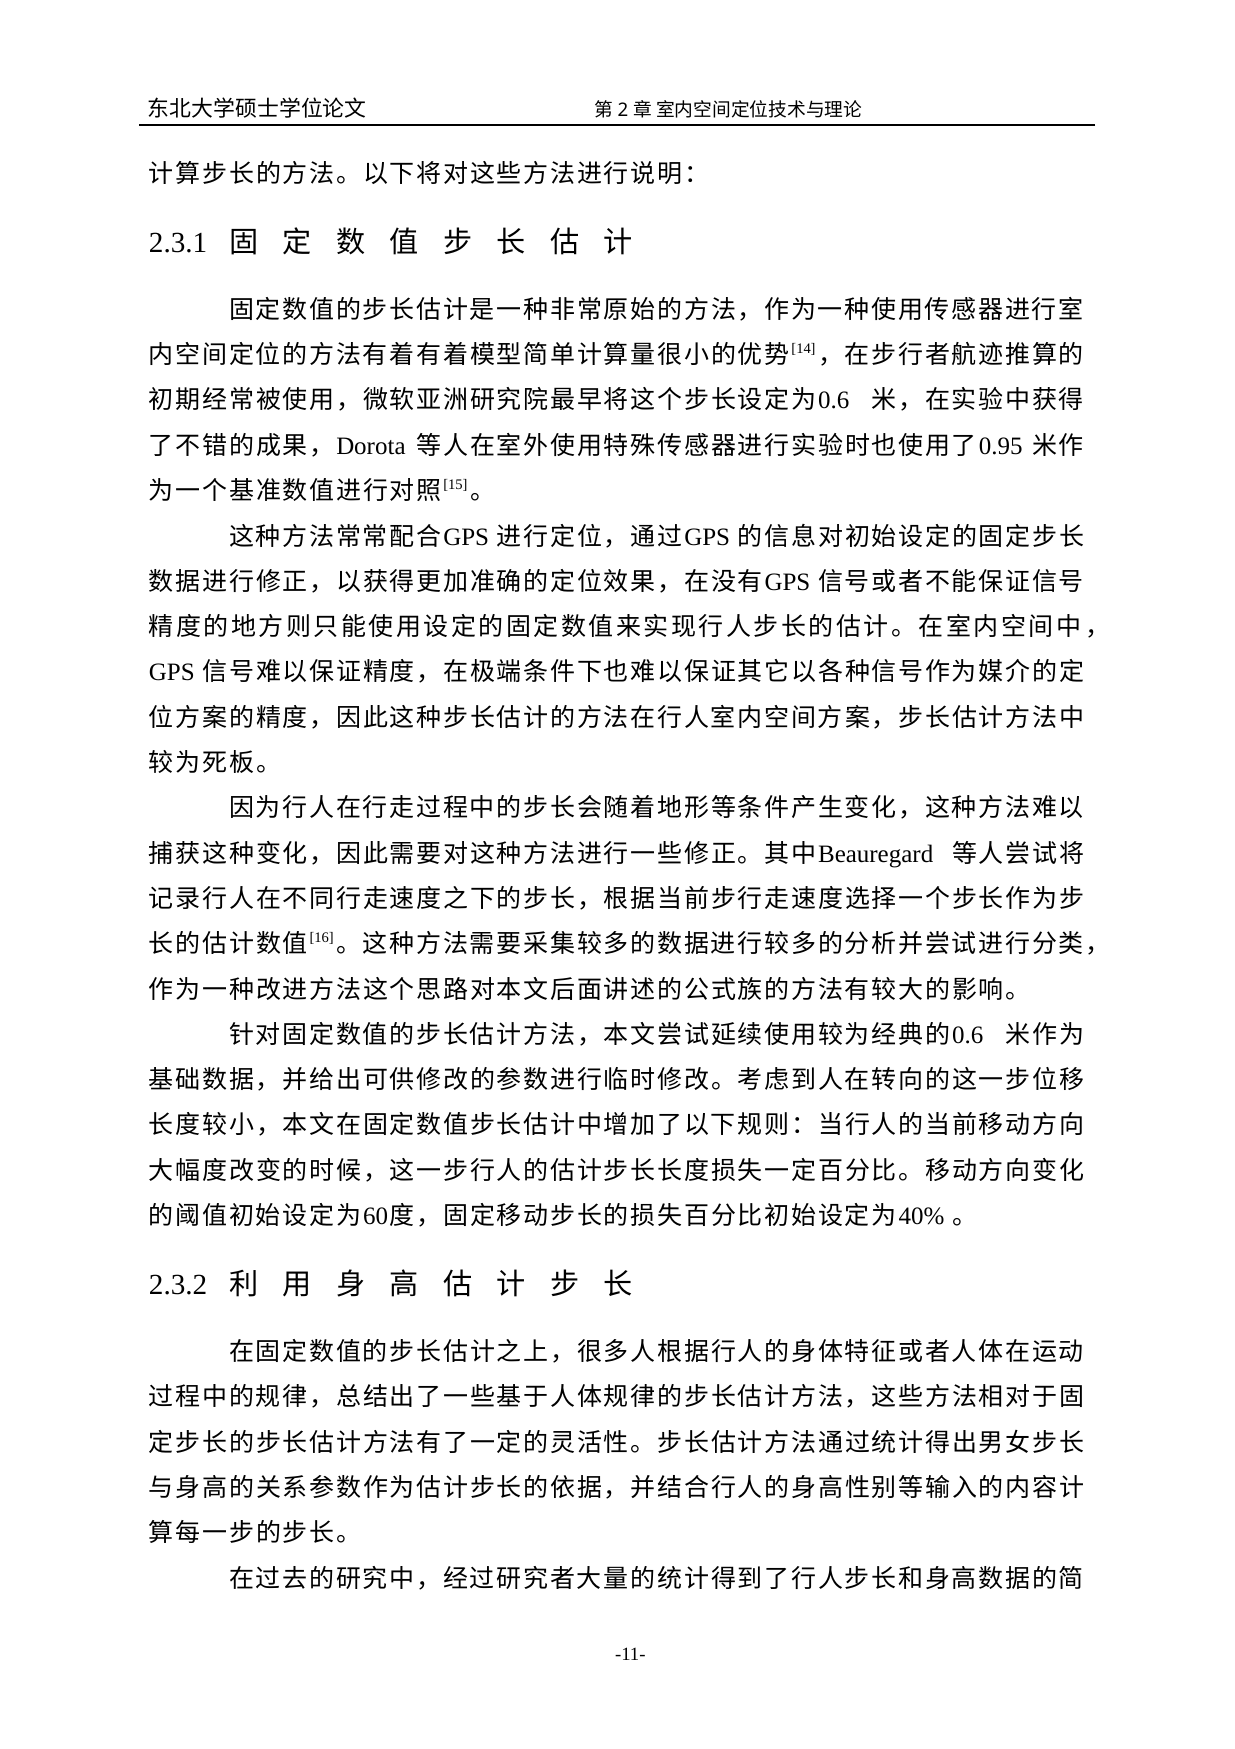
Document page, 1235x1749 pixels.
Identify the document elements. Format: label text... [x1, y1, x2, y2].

text 针对固定数值的步长估计方法，本文尝试延续使用较为经典的0.6米作为基础数据，并给出可供修改的参数进行临时修改。考虑到人在转向的这一步位移长度较小，本文在固定数值步长估计中增加了以下规则：当行人的当前移动方向大幅度改变的时候，这一步行人的估计步长长度损失一定百分比。移动方向变化的阈值初始设定为60度，固定移动步长的损失百分比初始设定为40%。 [149, 1010, 1086, 1236]
text 这种方法常常配合GPS进行定位，通过GPS的信息对初始设定的固定步长数据进行修正，以获得更加准确的定位效果，在没有GPS信号或者不能保证信号精度的地方则只能使用设定的固定数值来实现行人步长的估计。在室内空间中，GPS信号难以保证精度，在极端条件下也难以保证其它以各种信号作为媒介的定位方案的精度，因此这种步长估计的方法在行人室内空间方案，步长估计方法中较为死板。 [149, 511, 1086, 783]
text 在固定数值的步长估计之上，很多人根据行人的身体特征或者人体在运动过程中的规律，总结出了一些基于人体规律的步长估计方法，这些方法相对于固定步长的步长估计方法有了一定的灵活性。步长估计方法通过统计得出男女步长与身高的关系参数作为估计步长的依据，并结合行人的身高性别等输入的内容计算每一步的步长。 [149, 1327, 1086, 1553]
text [149, 149, 1086, 194]
subtitle 固定数值步长估计 [143, 217, 1086, 262]
text 因为行人在行走过程中的步长会随着地形等条件产生变化，这种方法难以捕获这种变化，因此需要对这种方法进行一些修正。其中Beauregard等人尝试将记录行人在不同行走速度之下的步长，根据当前步行走速度选择一个步长作为步长的估计数值[16]。这种方法需要采集较多的数据进行较多的分析并尝试进行分类，作为一种改进方法这个思路对本文后面讲述的公式族的方法有较大的影响。 [149, 783, 1086, 1010]
text 固定数值的步长估计是一种非常原始的方法，作为一种使用传感器进行室内空间定位的方法有着有着模型简单计算量很小的优势[14]，在步行者航迹推算的初期经常被使用，微软亚洲研究院最早将这个步长设定为0.6米，在实验中获得了不错的成果，Dorota等人在室外使用特殊传感器进行实验时也使用了0.95米作为一个基准数值进行对照[15]。 [149, 285, 1086, 511]
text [149, 1553, 1086, 1599]
subtitle 利用身高估计步长 [143, 1259, 1086, 1304]
